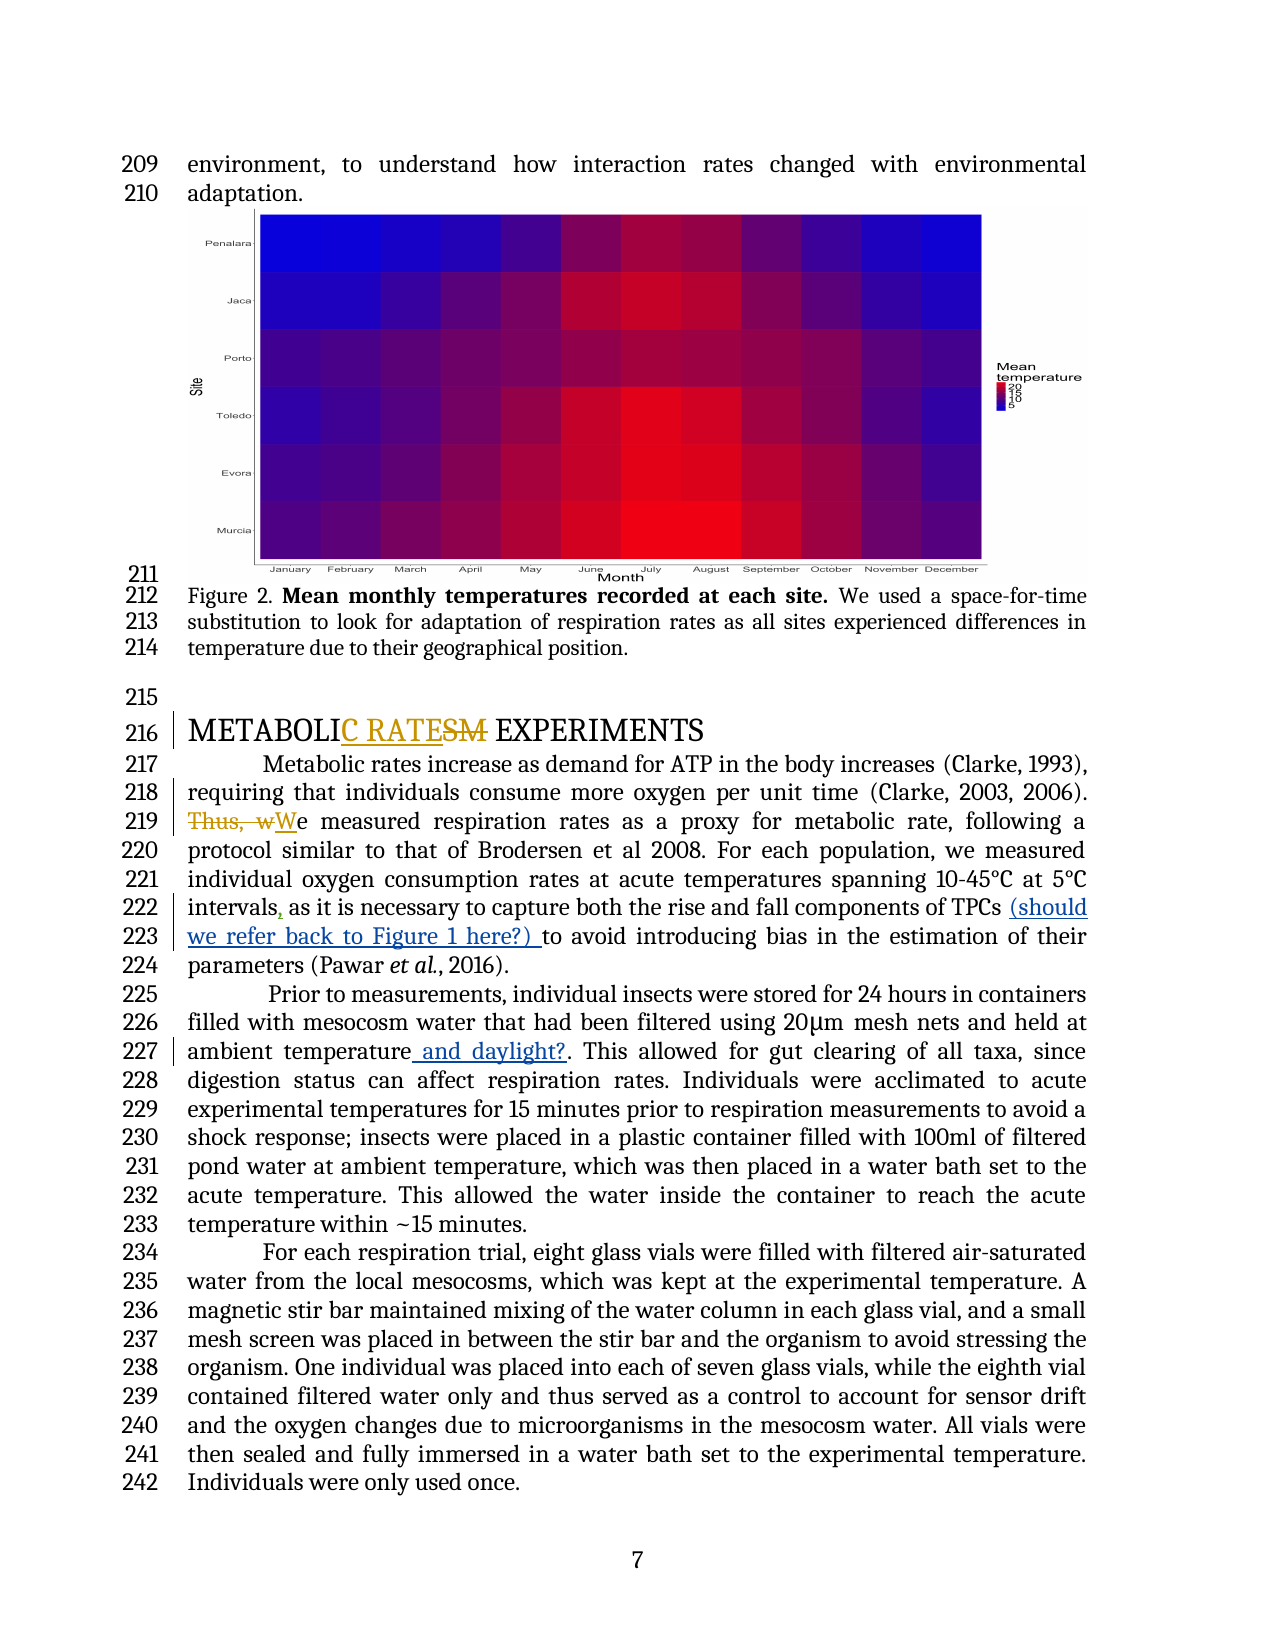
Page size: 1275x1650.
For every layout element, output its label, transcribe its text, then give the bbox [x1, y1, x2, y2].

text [187, 150, 1087, 207]
text For each respiration trial, eight glass vials were filled with filtered air-saturated water from the local mesocosms, which was kept at the experimental temperature. A magnetic stir bar maintained mixing of the water column in each glass vial, and a small mesh screen was placed in between the stir bar and the organism to avoid stressing the organism. One individual was placed into each of seven glass vials, while the eighth vial contained filtered water only and thus served as a control to account for sensor drift and the oxygen changes due to microorganisms in the mesocosm water. All vials were then sealed and fully immersed in a water bath set to the experimental temperature. Individuals were only used once. [187, 1238, 1087, 1497]
text Prior to measurements, individual insects were stored for 24 hours in containers filled with mesocosm water that had been filtered using 20μm mesh nets and held at ambient temperature. This allowed for gut clearing of all taxa, since digestion status can affect respiration rates. Individuals were acclimated to acute experimental temperatures for 15 minutes prior to respiration measurements to avoid a shock response; insects were placed in a plastic container filled with 100ml of filtered pond water at ambient temperature, which was then placed in a water bath set to the acute temperature. This allowed the water inside the container to reach the acute temperature within ~15 minutes. [187, 979, 1087, 1238]
text Figure 2. Mean monthly temperatures recorded at each site. We used a space-for-time substitution to look for adaptation of respiration rates as all sites experienced differences in temperature due to their geographical position. [187, 583, 1087, 662]
picture [187, 207, 1088, 583]
text METABOLI EXPERIMENTS [187, 711, 1087, 749]
text Metabolic rates increase as demand for ATP in the body increases (Clarke, 1993), requiring that individuals consume more oxygen per unit time (Clarke, 2003, 2006). e measured respiration rates as a proxy for metabolic rate, following a protocol similar to that of Brodersen et al 2008. For each population, we measured individual oxygen consumption rates at acute temperatures spanning 10-45°C at 5°C intervals as it is necessary to capture both the rise and fall components of TPCs to avoid introducing bias in the estimation of their parameters (Pawar et al., 2016). [187, 749, 1087, 979]
